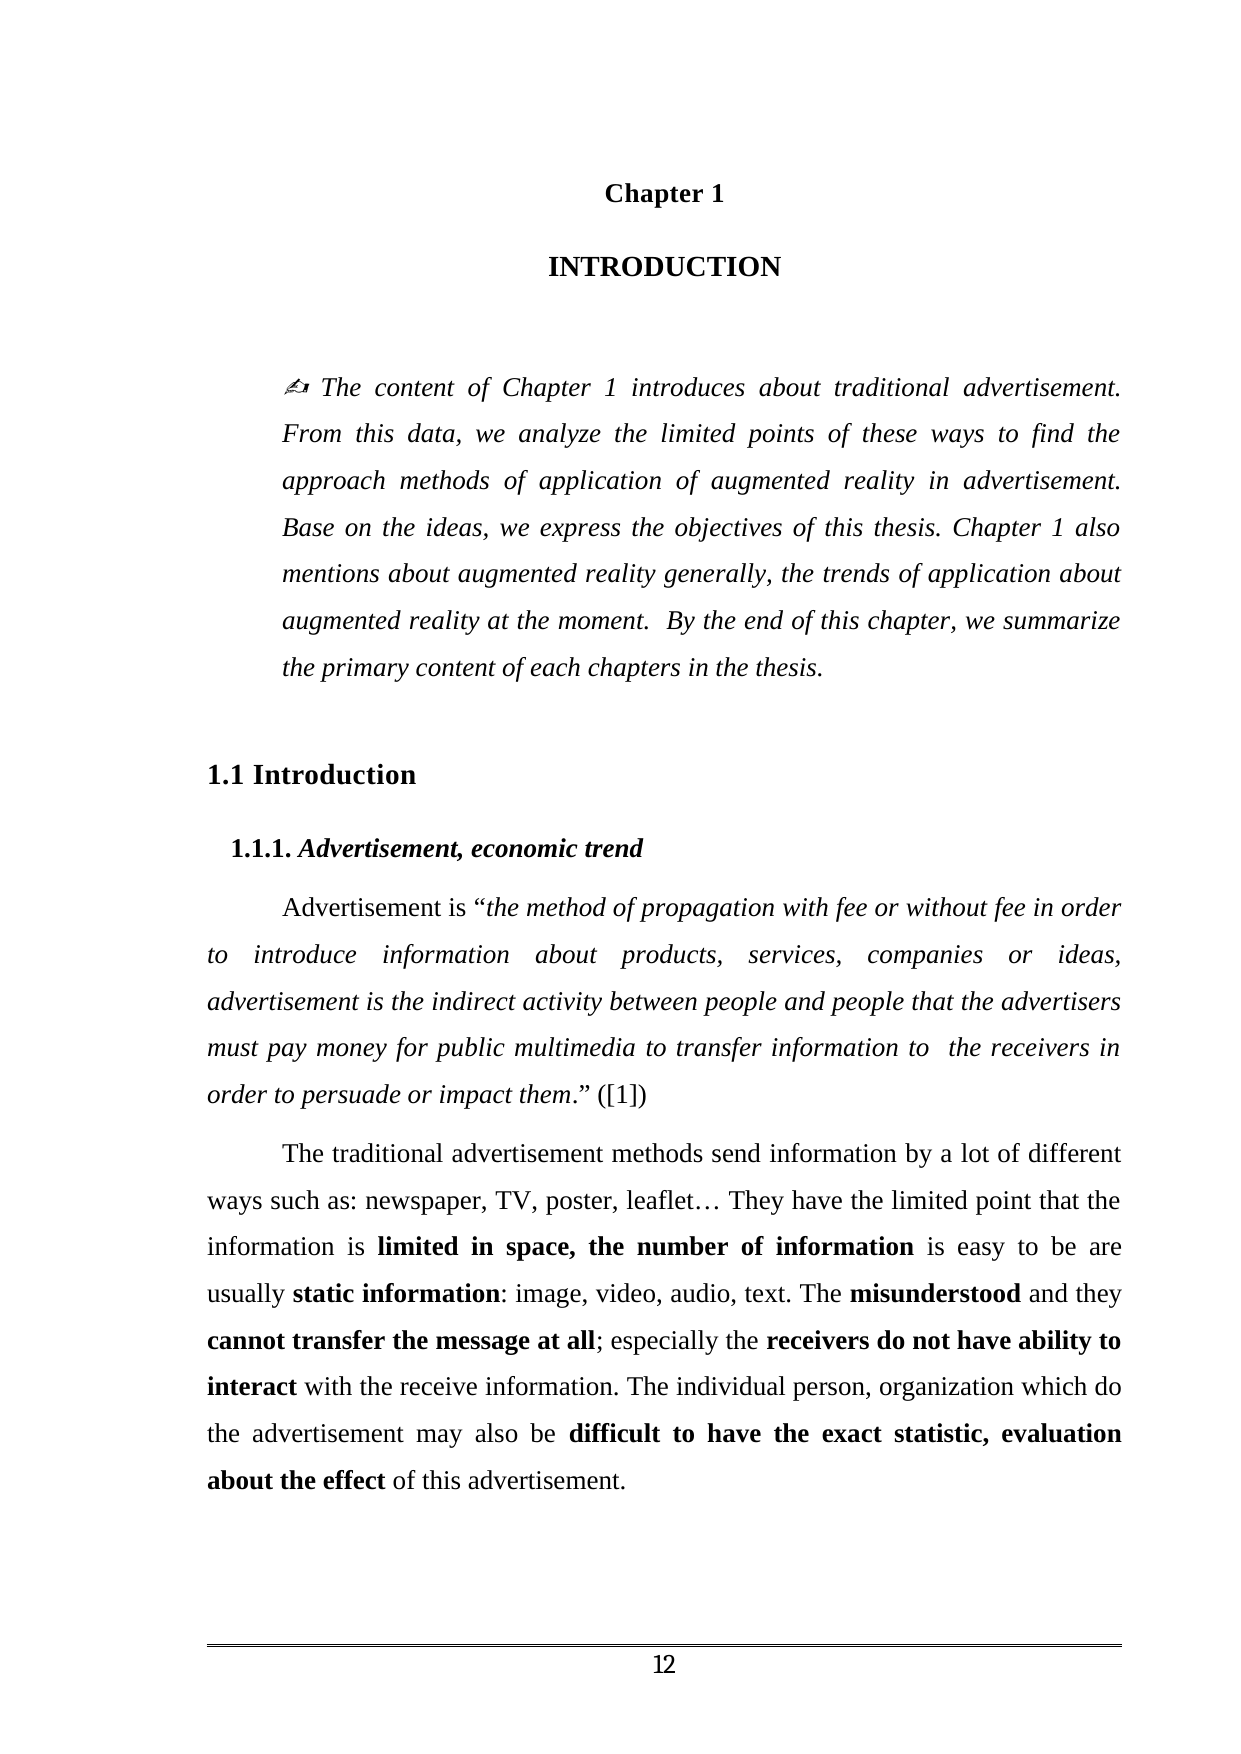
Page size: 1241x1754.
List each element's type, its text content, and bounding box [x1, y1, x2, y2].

text The content of Chapter 1 introduces about traditional advertisement. From this data, we analyze the limited points of these ways to find the approach methods of application of augmented reality in advertisement. Base on the ideas, we express the objectives of this thesis. Chapter 1 also mentions about augmented reality generally, the trends of application about augmented reality at the moment. By the end of this chapter, we summarize the primary content of each chapters in the thesis. [282, 371, 1122, 682]
title 1.1 Introduction [207, 757, 1122, 790]
text INTRODUCTION [207, 249, 1122, 282]
title Chapter 1 [207, 177, 1122, 208]
subtitle 1.1.1. Advertisement, economic trend [230, 832, 1122, 863]
text Advertisement is “the method of propagation with fee or without fee in order to introduce information about products, services, companies or ideas, advertisement is the indirect activity between people and people that the advertisers must pay money for public multimedia to transfer information to the receivers in order to persuade or impact them.” ([1]) [207, 891, 1122, 1109]
text The traditional advertisement methods send information by a lot of different ways such as: newspaper, TV, poster, leaflet… They have the limited point that the information is limited in space, the number of information is easy to be are usually static information: image, video, audio, text. The misunderstood and they cannot transfer the message at all; especially the receivers do not have ability to interact with the receive information. The individual person, organization which do the advertisement may also be difficult to have the exact statistic, evaluation about the effect of this advertisement. [207, 1137, 1122, 1495]
